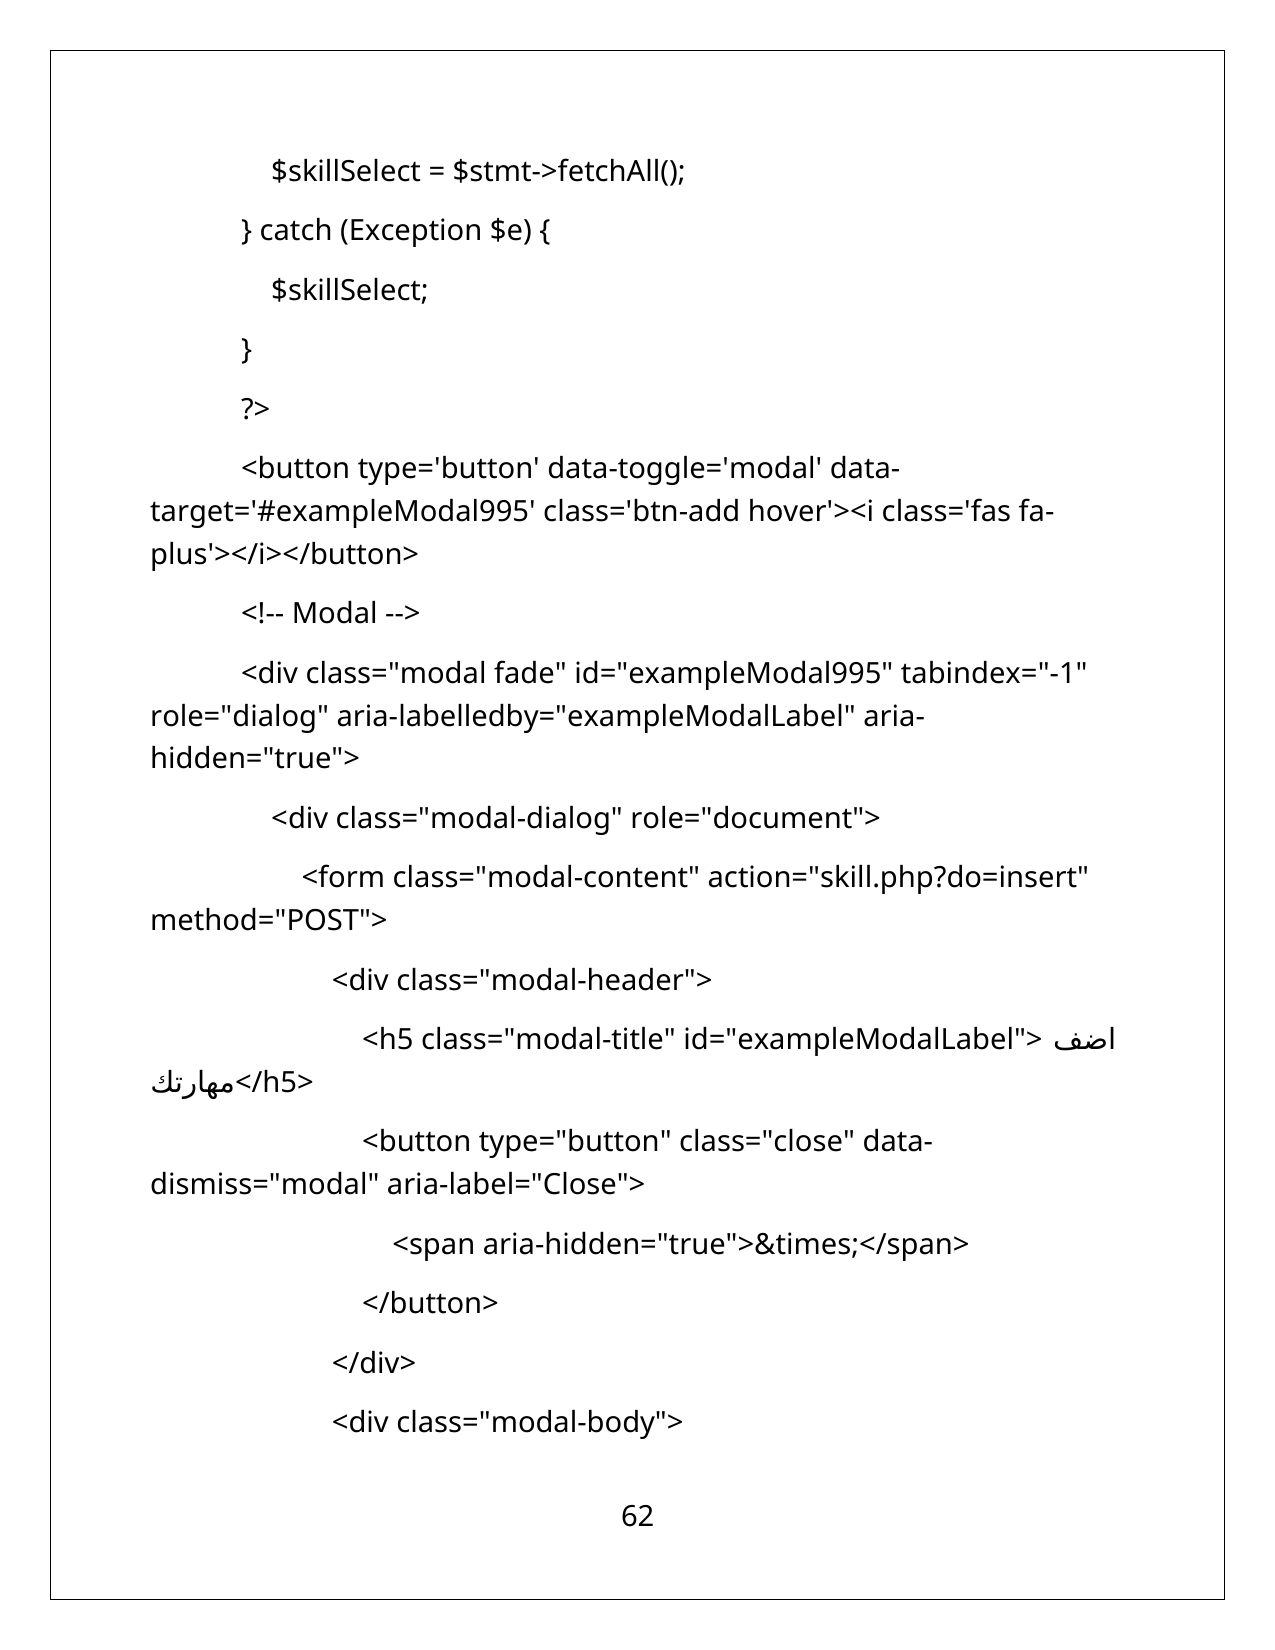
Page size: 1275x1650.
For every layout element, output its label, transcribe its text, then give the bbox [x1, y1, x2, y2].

text <form class="modal-content" action="skill.php?do=insert" method="POST"> [150, 857, 1125, 939]
text $skillSelect; [150, 269, 1125, 309]
text } catch (Exception $e) { [150, 209, 1125, 249]
text </div> [150, 1342, 1125, 1382]
text </button> [150, 1282, 1125, 1322]
text $skillSelect = $stmt->fetchAll(); [150, 150, 1125, 190]
text <!-- Modal --> [150, 592, 1125, 632]
text <button type='button' data-toggle='modal' data-target='#exampleModal995' class='btn-add hover'><i class='fas fa-plus'></i></button> [150, 447, 1125, 573]
text <button type="button" class="close" data-dismiss="modal" aria-label="Close"> [150, 1121, 1125, 1203]
text <div class="modal-body"> [150, 1401, 1125, 1441]
text <span aria-hidden="true">&times;</span> [150, 1223, 1125, 1263]
text <div class="modal-dialog" role="document"> [150, 797, 1125, 837]
text <div class="modal-header"> [150, 959, 1125, 998]
text <h5 class="modal-title" id="exampleModalLabel">اضف مهارتك</h5> [150, 1018, 1125, 1101]
text <div class="modal fade" id="exampleModal995" tabindex="-1" role="dialog" aria-labelledby="exampleModalLabel" aria-hidden="true"> [150, 652, 1125, 777]
text ?> [150, 388, 1125, 428]
text } [150, 328, 1125, 368]
